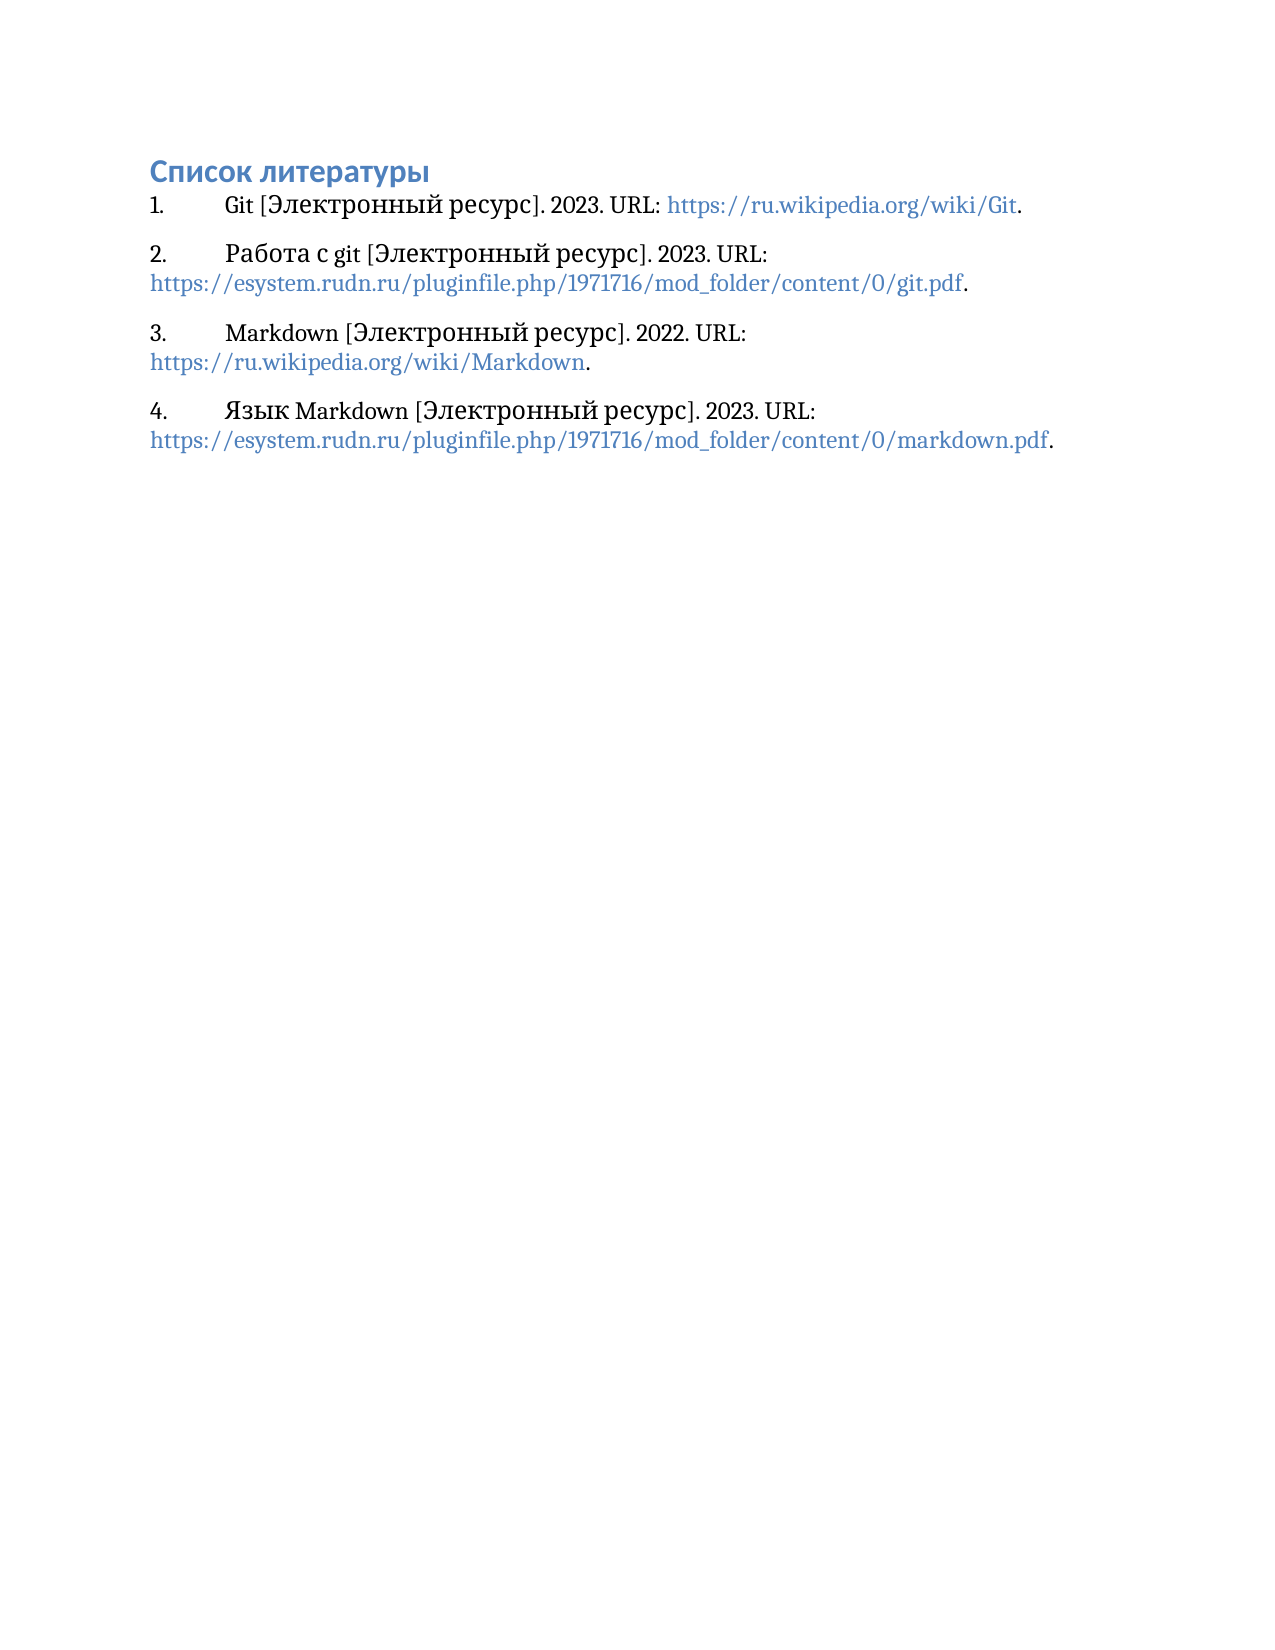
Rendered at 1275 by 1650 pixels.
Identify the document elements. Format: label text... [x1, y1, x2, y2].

text 3. Markdown [Электронный ресурс]. 2022. URL: https://ru.wikipedia.org/wiki/Markdown. [150, 319, 1125, 376]
text 4. Язык Markdown [Электронный ресурс]. 2023. URL: https://esystem.rudn.ru/pluginfile.php/1971716/mod_folder/content/0/markdown.pdf. [150, 397, 1125, 454]
text 2. Работа с git [Электронный ресурс]. 2023. URL: https://esystem.rudn.ru/pluginfile.php/1971716/mod_folder/content/0/git.pdf. [150, 240, 1125, 298]
subtitle Список литературы [150, 150, 1125, 191]
text 1. Git [Электронный ресурс]. 2023. URL: https://ru.wikipedia.org/wiki/Git. [150, 191, 1125, 219]
